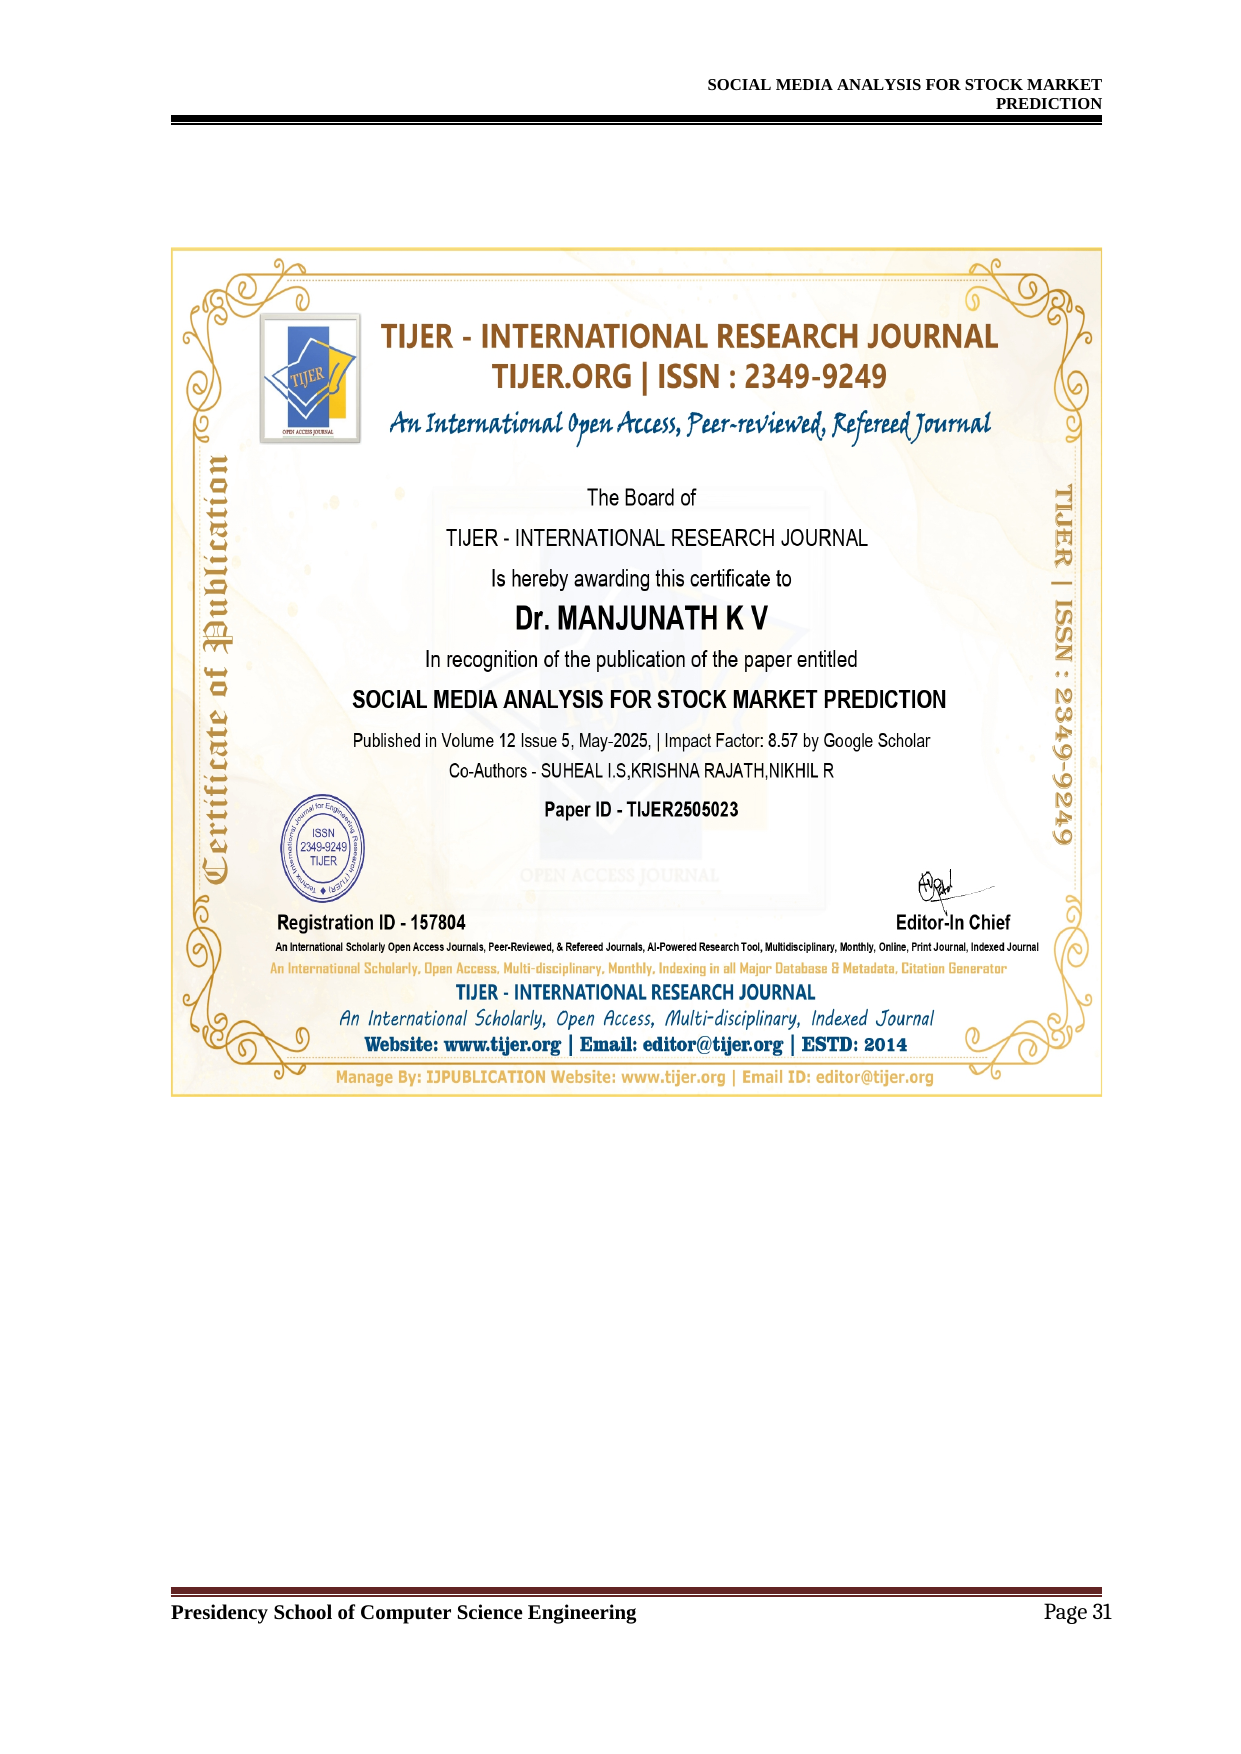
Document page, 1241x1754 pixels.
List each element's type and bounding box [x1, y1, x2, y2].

picture [170, 535, 1103, 1385]
